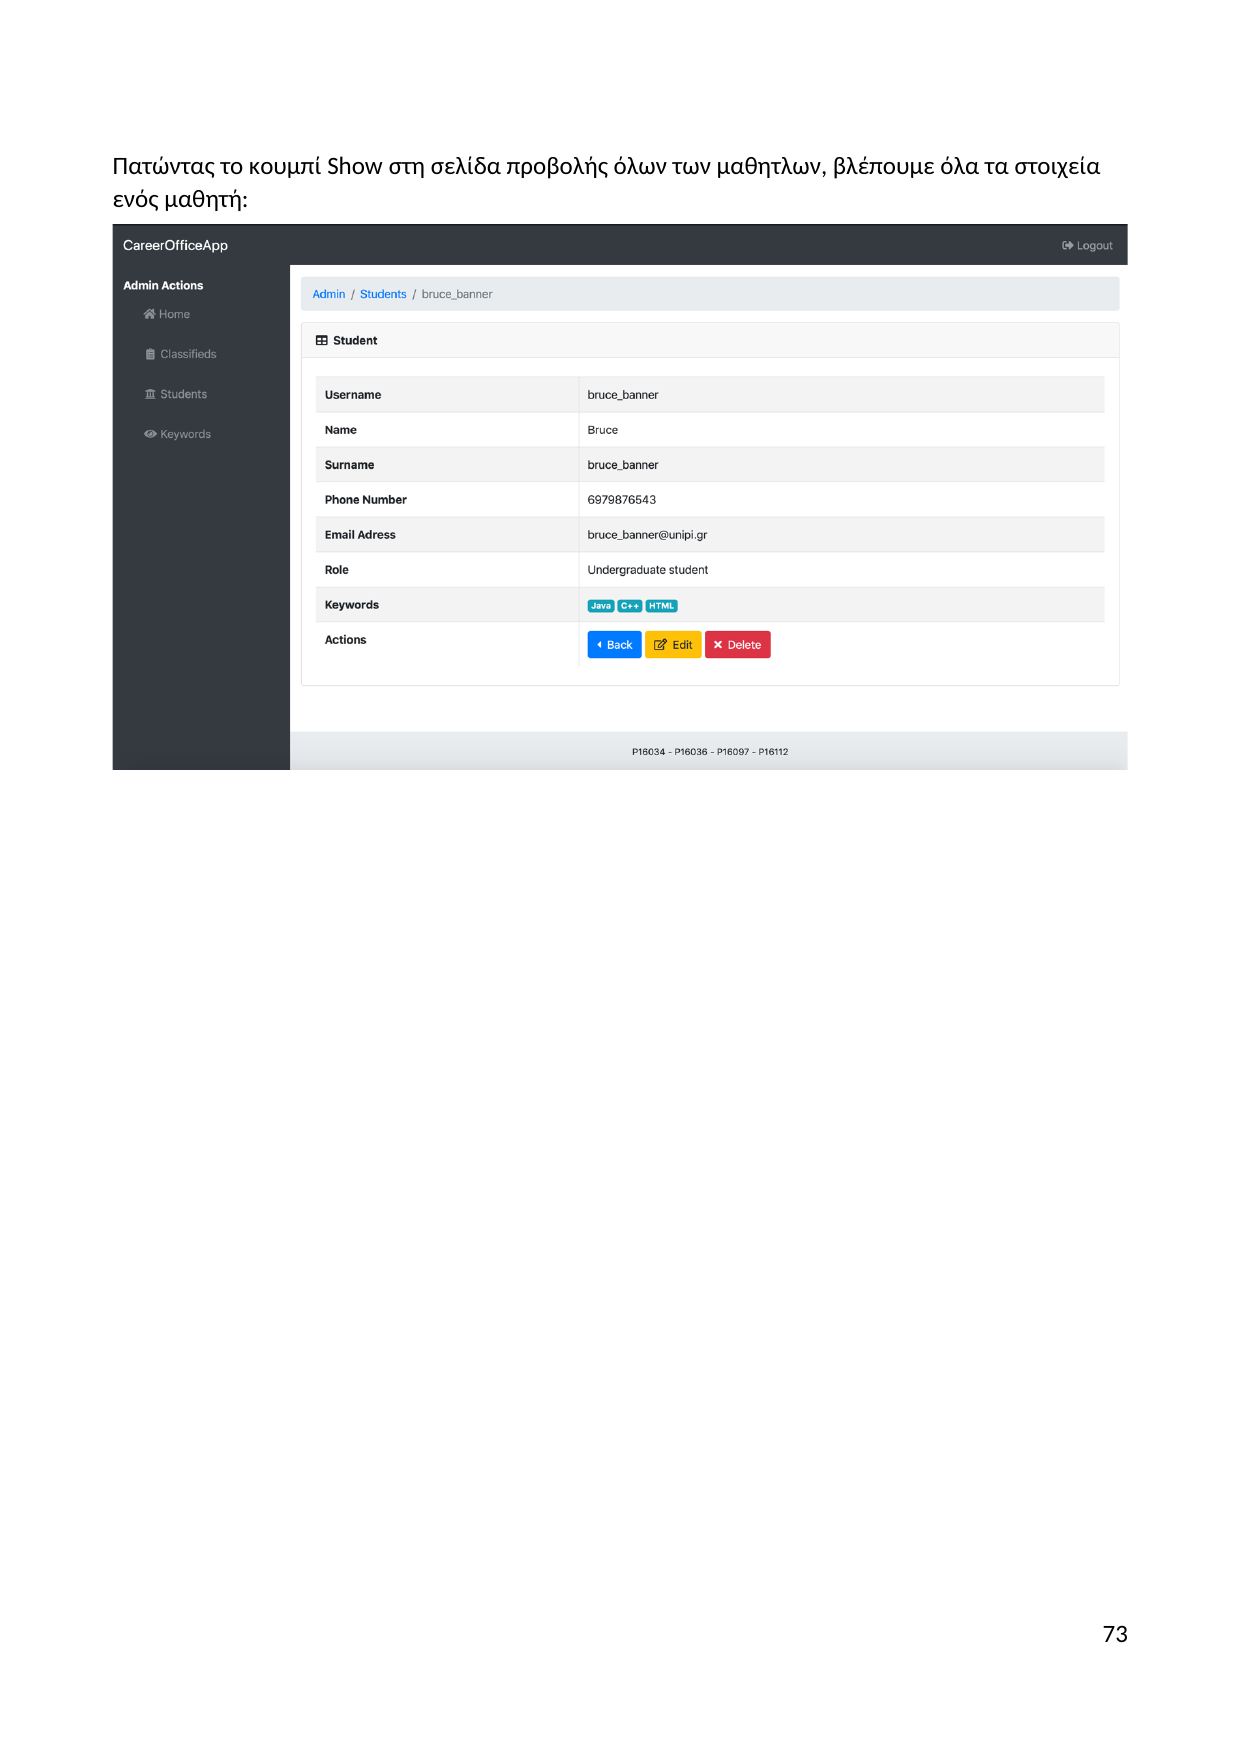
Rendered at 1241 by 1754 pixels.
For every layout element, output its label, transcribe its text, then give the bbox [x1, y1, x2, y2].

picture [112, 224, 1128, 770]
text Πατώντας το κουμπί Show στη σελίδα προβολής όλων των μαθητλων, βλέπουμε όλα τα στοιχεία ενός μαθητή: [112, 150, 1128, 213]
